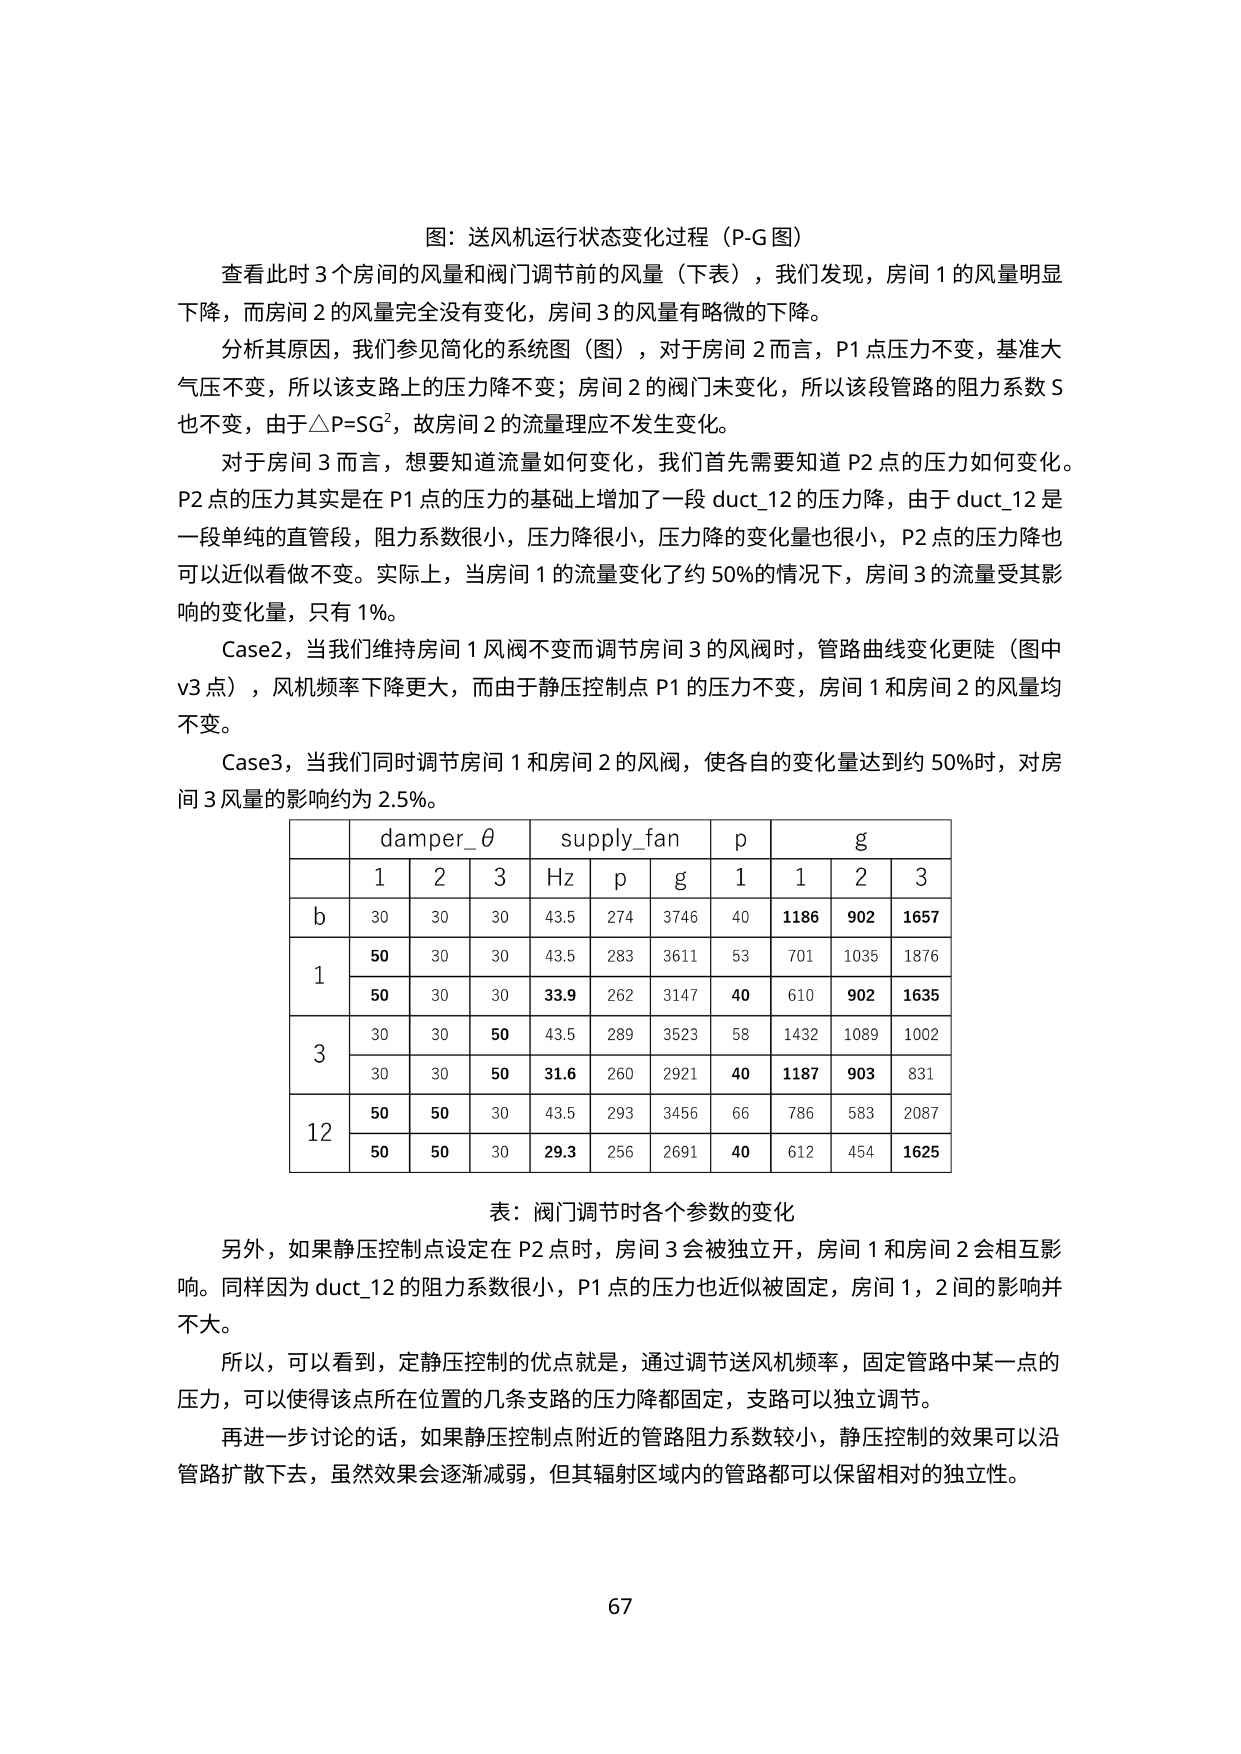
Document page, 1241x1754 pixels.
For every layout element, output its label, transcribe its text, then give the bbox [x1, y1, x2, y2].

text Case3，当我们同时调节房间1和房间2的风阀，使各自的变化量达到约50%时，对房间3风量的影响约为2.5%。 [177, 742, 1063, 817]
text 图：送风机运行状态变化过程（P-G图） [177, 217, 1063, 254]
text 查看此时3个房间的风量和阀门调节前的风量（下表），我们发现，房间1的风量明显下降，而房间2的风量完全没有变化，房间3的风量有略微的下降。 [177, 254, 1063, 329]
text 分析其原因，我们参见简化的系统图（图），对于房间2而言，P1点压力不变，基准大气压不变，所以该支路上的压力降不变；房间2的阀门未变化，所以该段管路的阻力系数S也不变，由于△P=SG2，故房间2的流量理应不发生变化。 [177, 329, 1063, 442]
text Case2，当我们维持房间1风阀不变而调节房间3的风阀时，管路曲线变化更陡（图中v3点），风机频率下降更大，而由于静压控制点P1的压力不变，房间1和房间2的风量均不变。 [177, 629, 1063, 742]
text 再进一步讨论的话，如果静压控制点附近的管路阻力系数较小，静压控制的效果可以沿管路扩散下去，虽然效果会逐渐减弱，但其辐射区域内的管路都可以保留相对的独立性。 [177, 1417, 1063, 1492]
text 表：阀门调节时各个参数的变化 [177, 1192, 1063, 1229]
picture [285, 816, 955, 1176]
text 对于房间3而言，想要知道流量如何变化，我们首先需要知道P2点的压力如何变化。P2点的压力其实是在P1点的压力的基础上增加了一段duct_12的压力降，由于duct_12是一段单纯的直管段，阻力系数很小，压力降很小，压力降的变化量也很小，P2点的压力降也可以近似看做不变。实际上，当房间1的流量变化了约50%的情况下，房间3的流量受其影响的变化量，只有1%。 [177, 442, 1063, 629]
text 另外，如果静压控制点设定在P2点时，房间3会被独立开，房间1和房间2会相互影响。同样因为duct_12的阻力系数很小，P1点的压力也近似被固定，房间1，2间的影响并不大。 [177, 1229, 1063, 1342]
text 所以，可以看到，定静压控制的优点就是，通过调节送风机频率，固定管路中某一点的压力，可以使得该点所在位置的几条支路的压力降都固定，支路可以独立调节。 [177, 1342, 1063, 1417]
